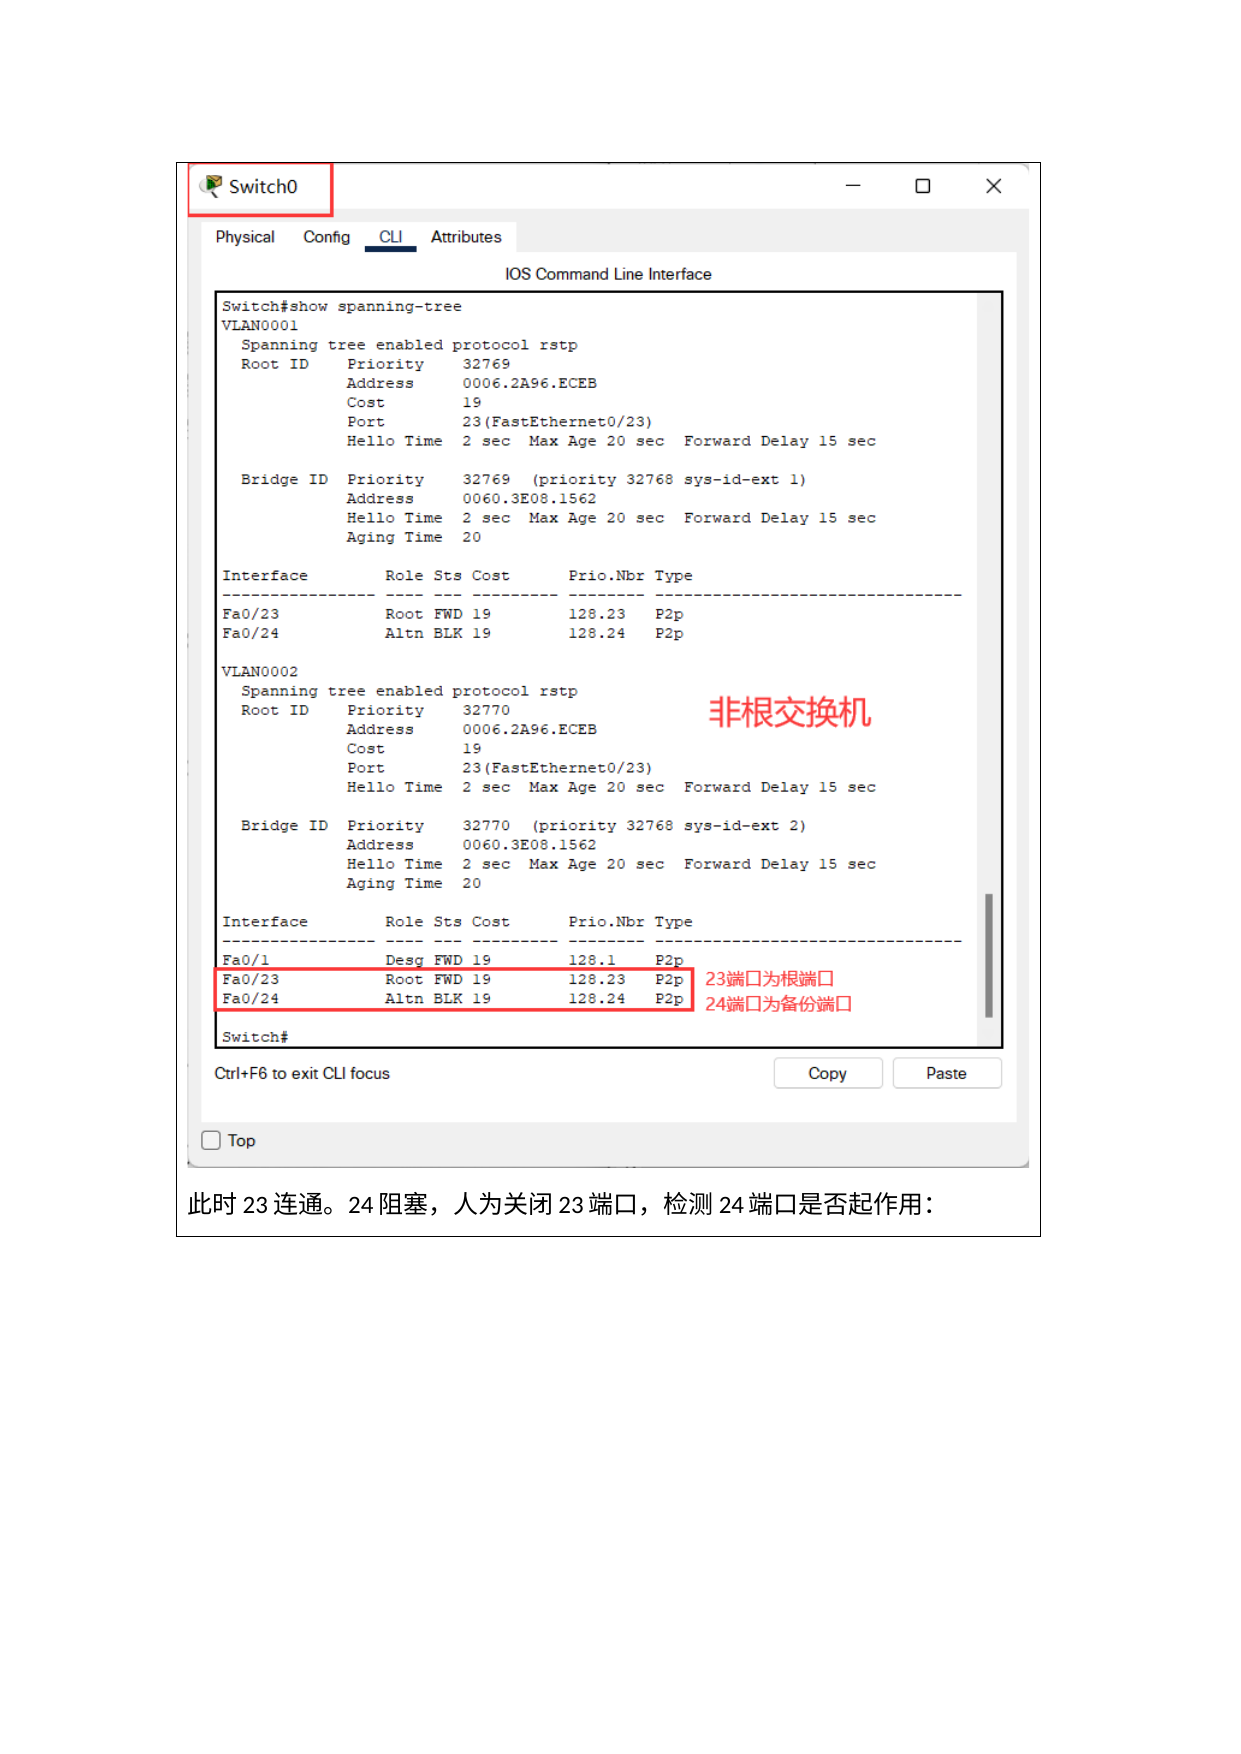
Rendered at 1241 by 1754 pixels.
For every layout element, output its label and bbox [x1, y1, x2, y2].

picture [187, 163, 1030, 1168]
table_cell [177, 163, 1040, 1236]
